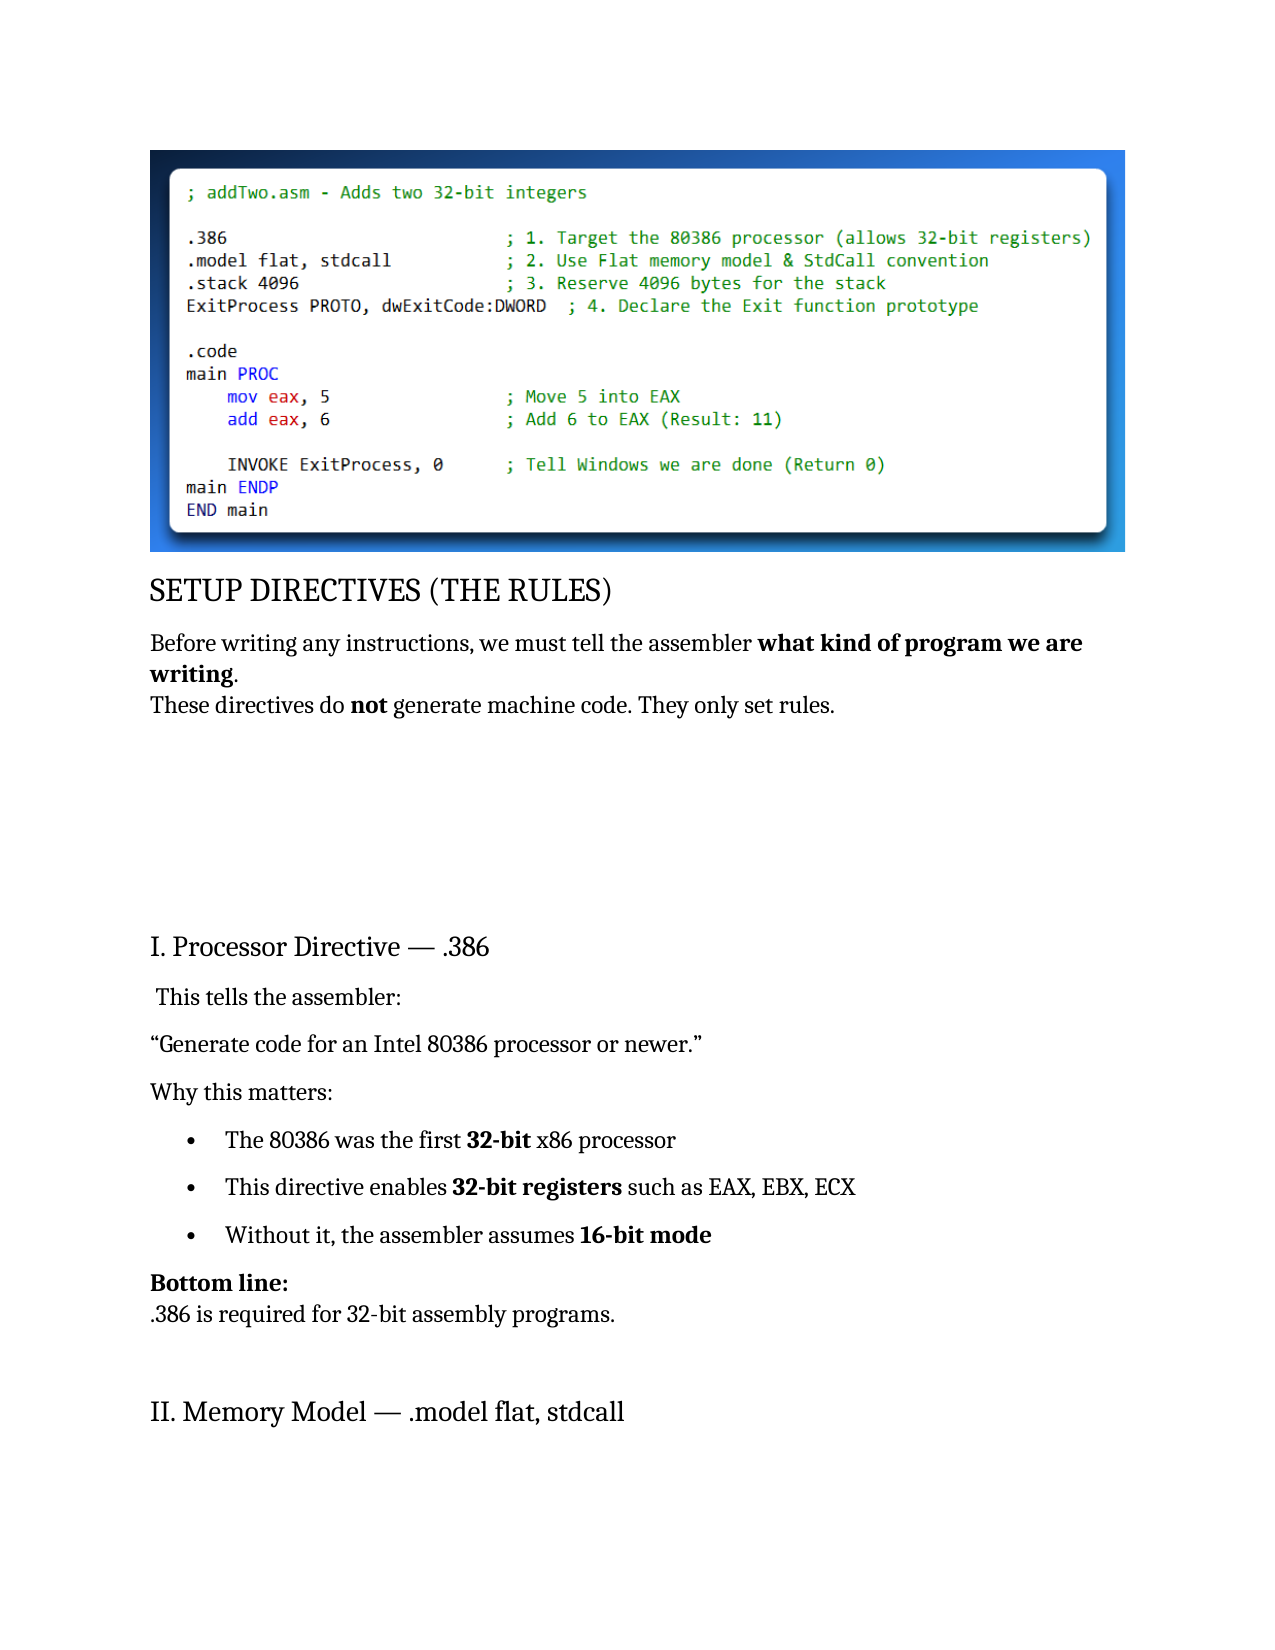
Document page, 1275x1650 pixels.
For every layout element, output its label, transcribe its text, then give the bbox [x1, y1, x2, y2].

text Before writing any instructions, we must tell the assembler what kind of program we are writing. These directives do not generate machine code. They only set rules. [150, 629, 1125, 720]
text “Generate code for an Intel 80386 processor or newer.” [150, 1030, 1125, 1059]
text This tells the assembler: [150, 982, 1125, 1011]
text I. Processor Directive — .386 [150, 930, 1125, 963]
text Bottom line: .386 is required for 32-bit assembly programs. [150, 1269, 1125, 1328]
list The 80386 was the first 32-bit x86 processor [187, 1126, 1125, 1154]
list Without it, the assembler assumes 16-bit mode [187, 1221, 1125, 1250]
text II. Memory Model — .model flat, stdcall [150, 1395, 1125, 1429]
text SETUP DIRECTIVES (THE RULES) [150, 571, 1125, 609]
list This directive enables 32-bit registers such as EAX, EBX, ECX [187, 1173, 1125, 1202]
picture [150, 150, 1125, 552]
text Why this matters: [150, 1078, 1125, 1107]
